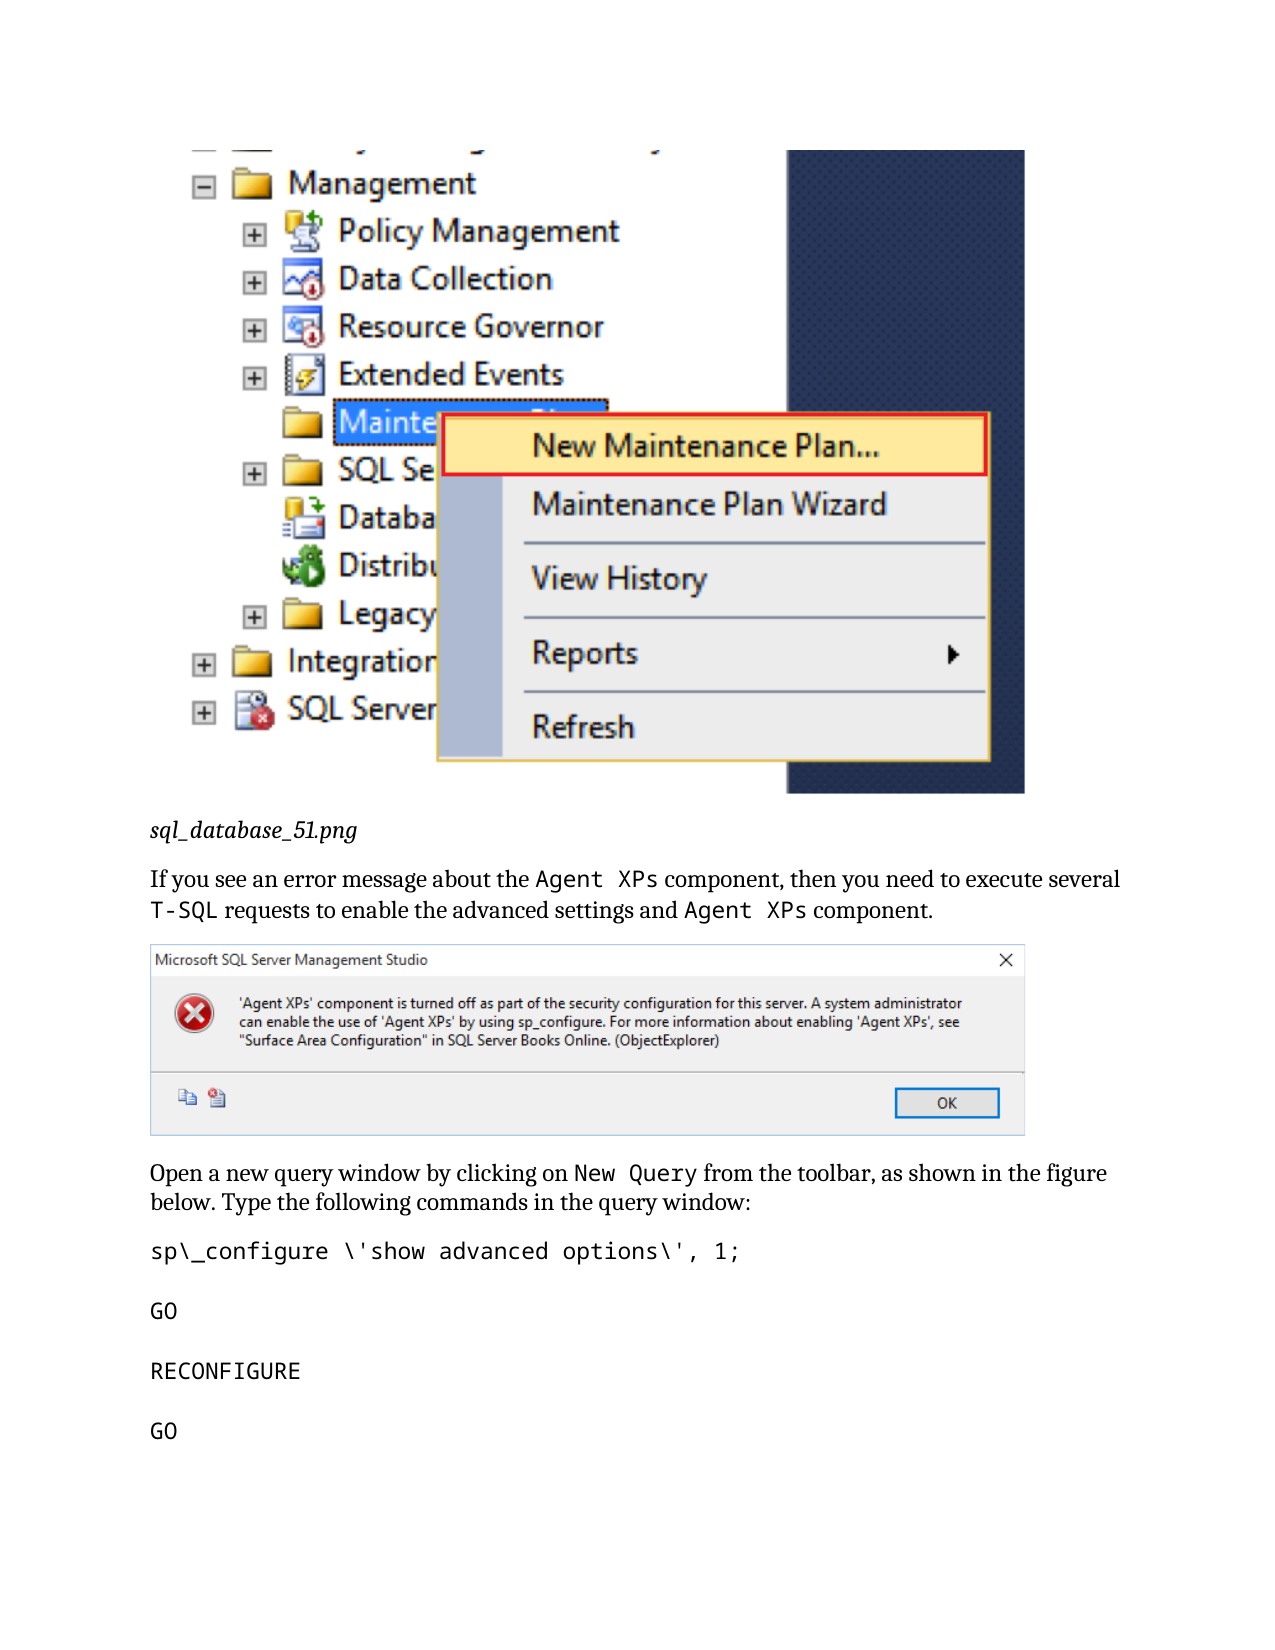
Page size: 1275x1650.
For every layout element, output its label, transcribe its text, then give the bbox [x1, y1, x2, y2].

text If you see an error message about the Agent XPs component, then you need to execute several T-SQL requests to enable the advanced settings and Agent XPs component. [150, 863, 1125, 926]
text Open a new query window by clicking on New Query from the toolbar, as shown in the figure below. Type the following commands in the query window: [150, 1156, 1125, 1216]
picture [150, 150, 1025, 795]
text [150, 1235, 1125, 1475]
picture [150, 944, 1025, 1136]
text sql_database_51.png [150, 816, 1125, 844]
